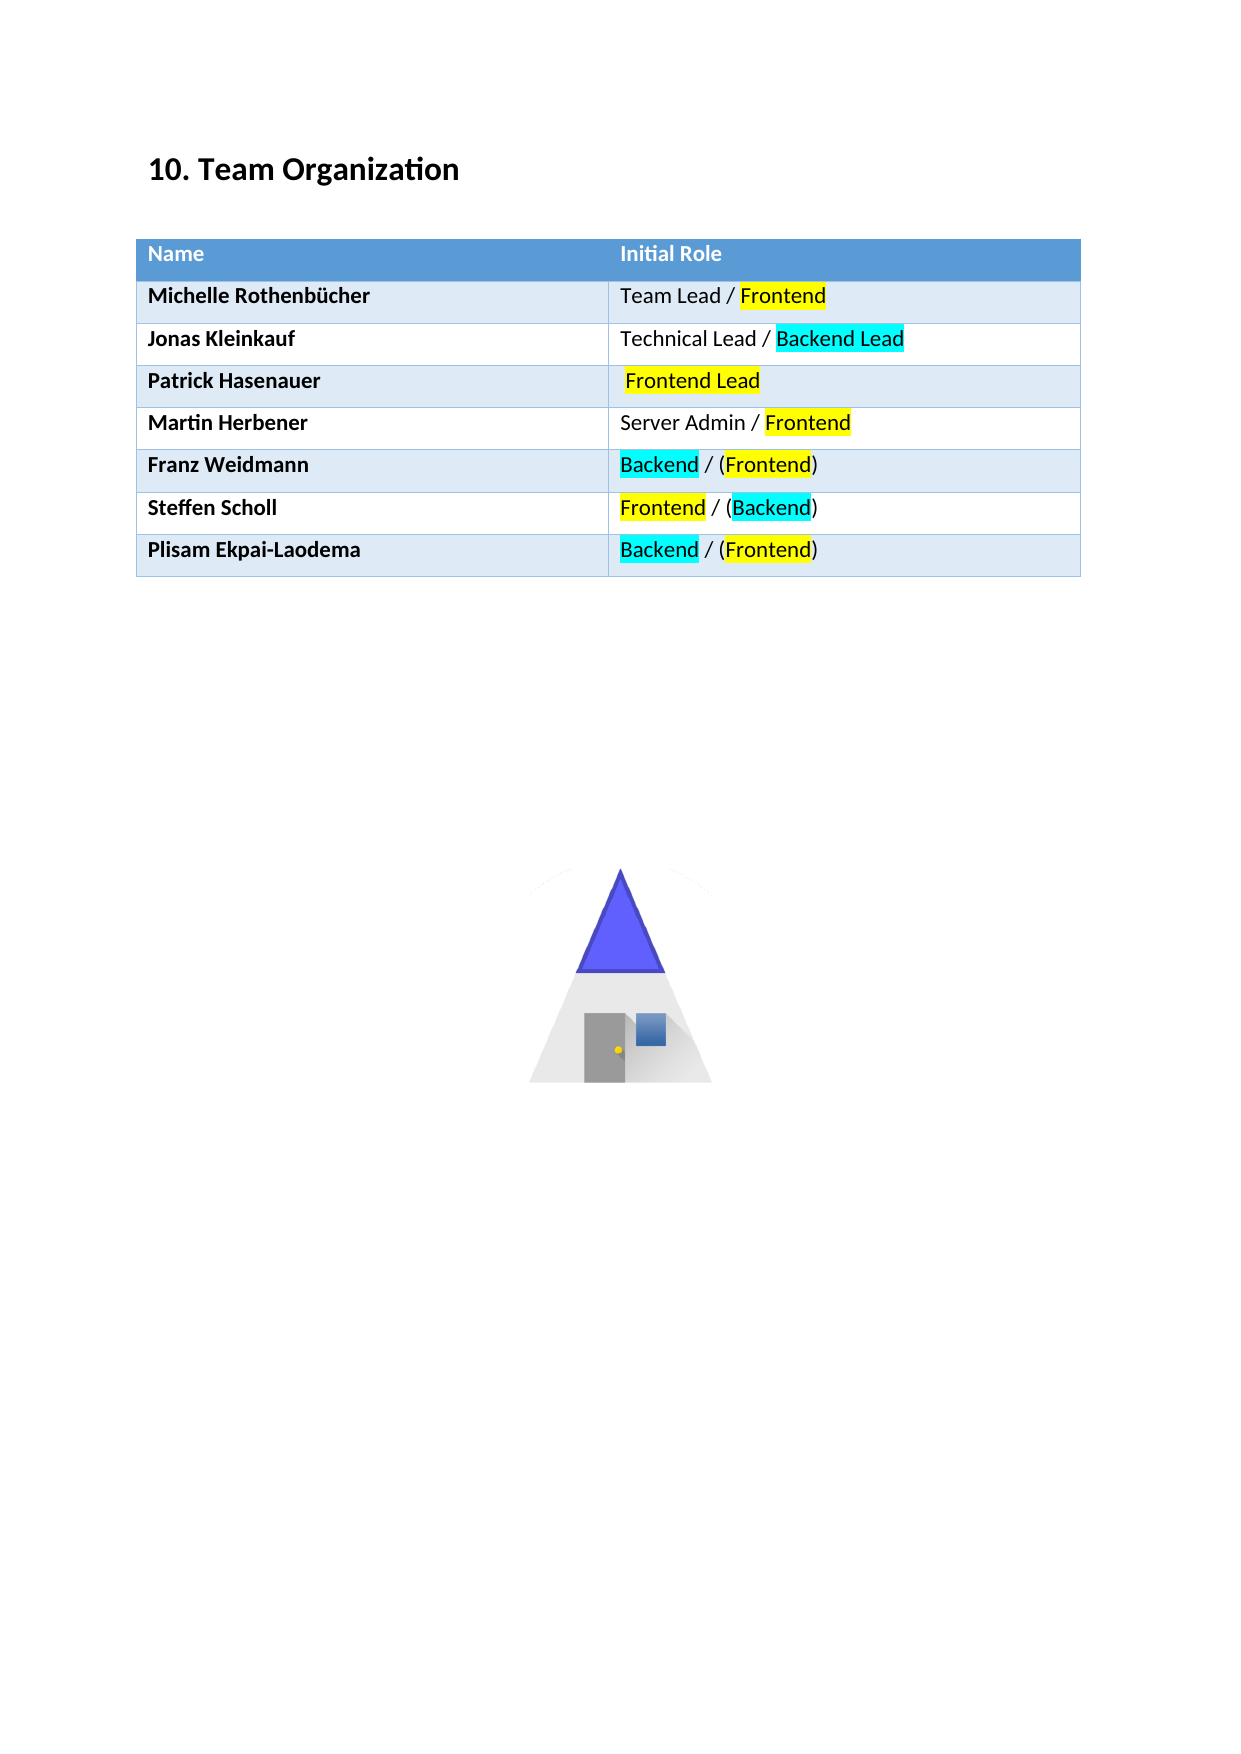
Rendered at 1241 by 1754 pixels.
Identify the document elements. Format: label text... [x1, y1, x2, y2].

table_cell Michelle Rothenbücher [137, 282, 608, 323]
table_header Initial Role [609, 240, 1080, 281]
table_cell Frontend Lead [609, 366, 1080, 407]
table_cell Frontend / (Backend) [609, 493, 1080, 534]
table_cell Martin Herbener [137, 408, 608, 449]
table_cell Backend / (Frontend) [609, 535, 1080, 576]
table_cell Steffen Scholl [137, 493, 608, 534]
table_header Name [137, 240, 608, 281]
table_cell Team Lead / Frontend [609, 282, 1080, 323]
table_cell Plisam Ekpai-Laodema [137, 535, 608, 576]
picture [484, 858, 756, 1129]
table_cell Backend / (Frontend) [609, 450, 1080, 492]
table_cell Technical Lead / Backend Lead [609, 324, 1080, 365]
table_cell Patrick Hasenauer [137, 366, 608, 407]
text 10. Team Organization [148, 148, 1093, 188]
table_cell Jonas Kleinkauf [137, 324, 608, 365]
table_cell Server Admin / Frontend [609, 408, 1080, 449]
table_cell Franz Weidmann [137, 450, 608, 492]
